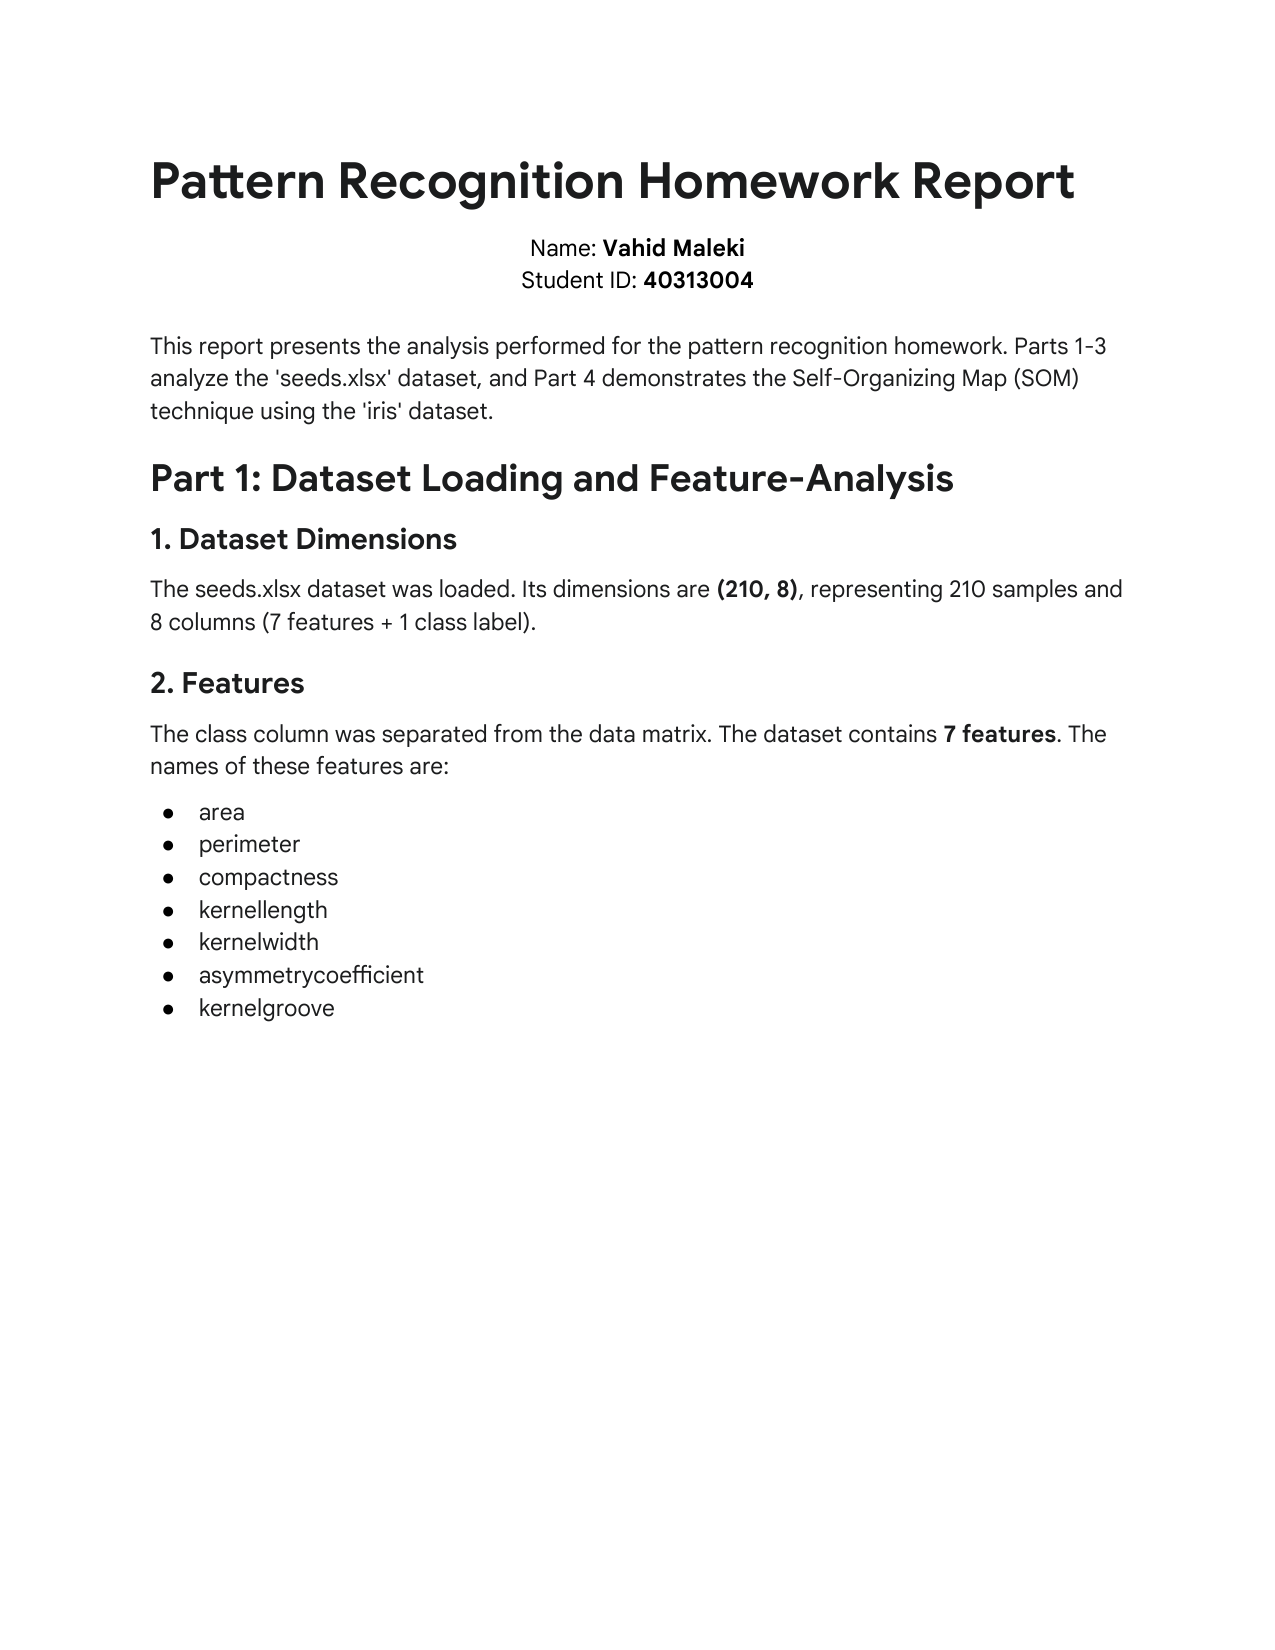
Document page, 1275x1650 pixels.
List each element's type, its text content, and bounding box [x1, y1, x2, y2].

text Name: Vahid Maleki [150, 234, 1125, 263]
text Student ID: 40313004 [150, 267, 1125, 295]
list kernellength [161, 896, 1125, 925]
text The class column was separated from the data matrix. The dataset contains 7 features. The names of these features are: [150, 720, 1125, 781]
list area [161, 798, 1125, 827]
subtitle Pattern Recognition Homework Report [150, 150, 1125, 213]
subtitle 1. Dataset Dimensions [150, 521, 1125, 558]
list kernelgroove [161, 994, 1125, 1023]
list compactness [161, 863, 1125, 892]
list kernelwidth [161, 929, 1125, 957]
subtitle 2. Features [150, 666, 1125, 702]
list perimeter [161, 831, 1125, 859]
subtitle Part 1: Dataset Loading and Feature-Analysis [150, 455, 1125, 502]
text This report presents the analysis performed for the pattern recognition homework. Parts 1-3 analyze the 'seeds.xlsx' dataset, and Part 4 demonstrates the Self-Organizing Map (SOM) technique using the 'iris' dataset. [150, 332, 1125, 426]
list asymmetrycoefficient [161, 961, 1125, 990]
text The seeds.xlsx dataset was loaded. Its dimensions are (210, 8), representing 210 samples and 8 columns (7 features + 1 class label). [150, 575, 1125, 637]
